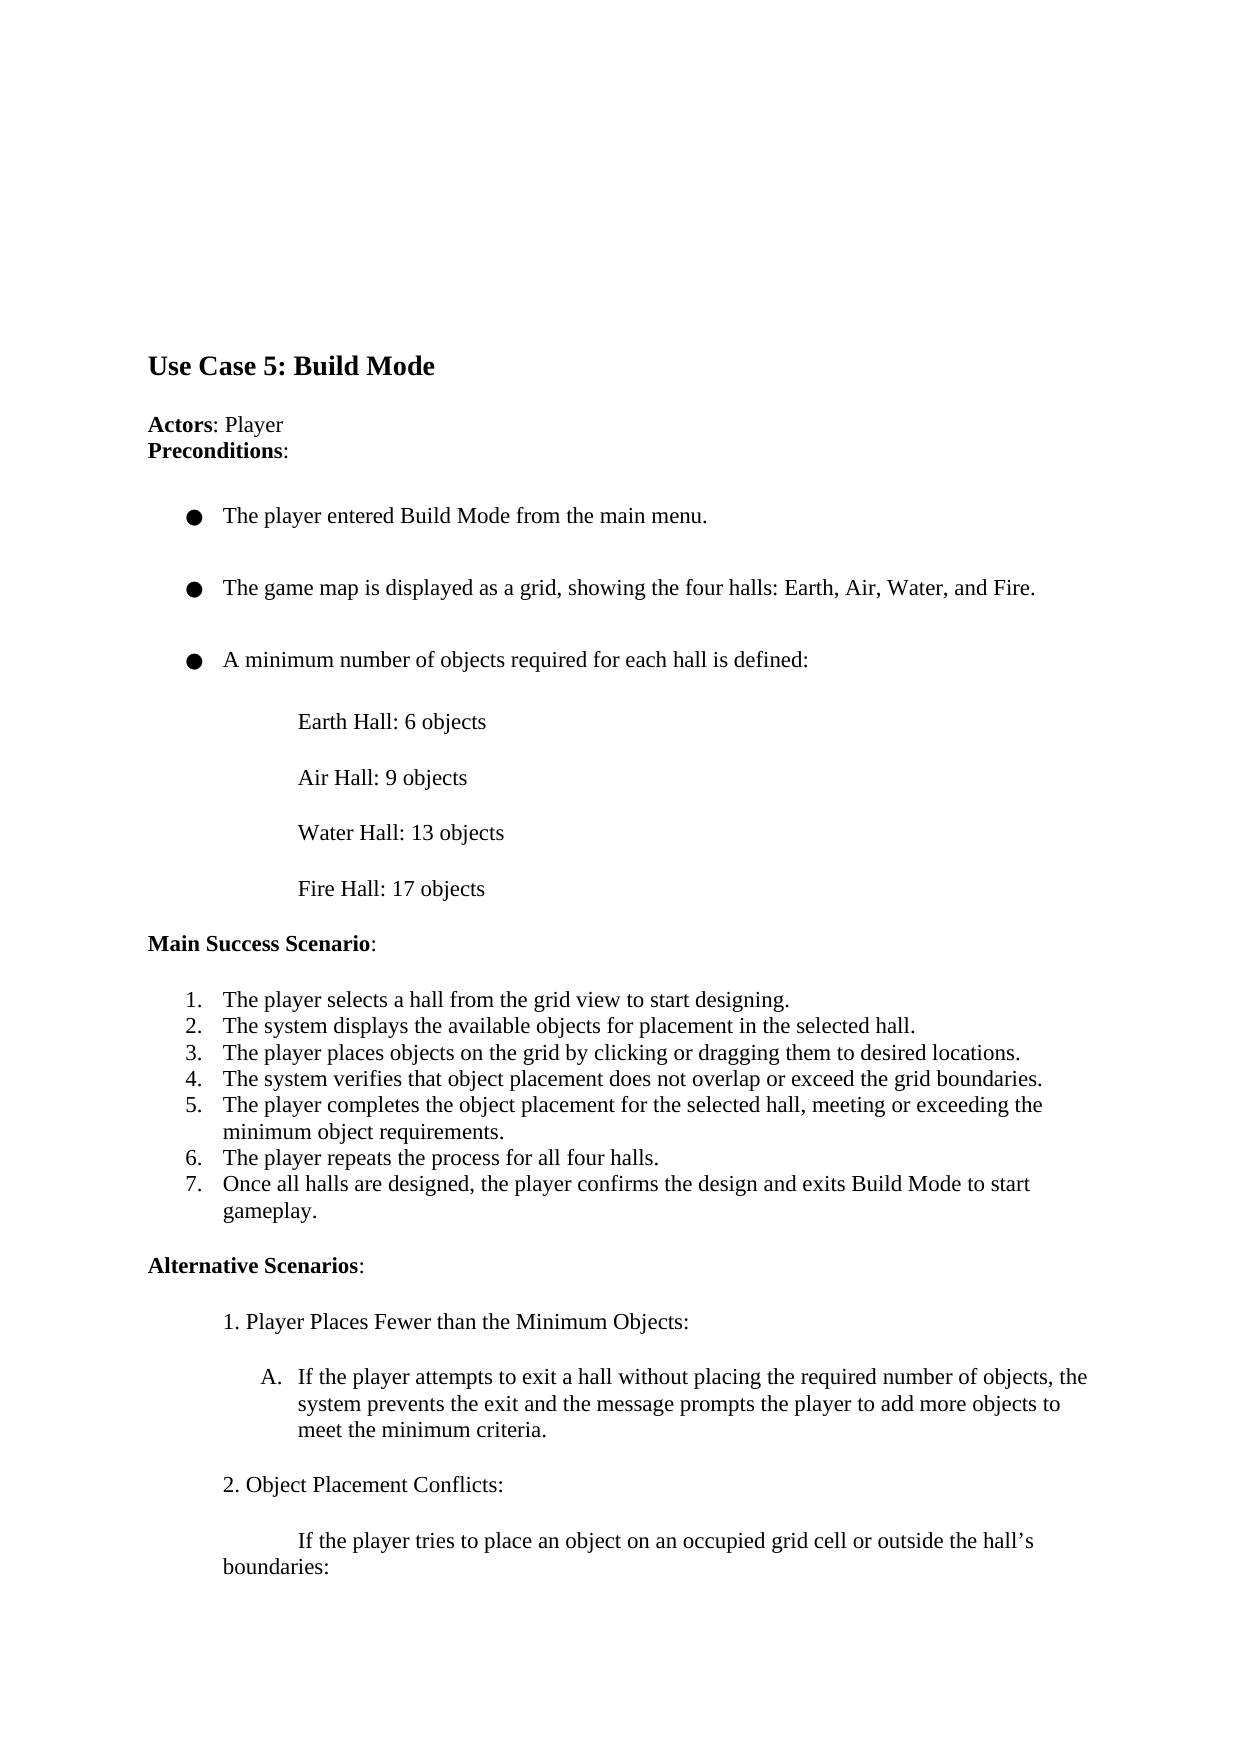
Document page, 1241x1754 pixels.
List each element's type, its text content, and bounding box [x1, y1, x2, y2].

list The system displays the available objects for placement in the selected hall. [185, 1012, 1093, 1039]
text Main Success Scenario: [148, 930, 1093, 957]
text Water Hall: 13 objects [223, 819, 1093, 846]
text Actors: Player Preconditions: [148, 411, 1093, 463]
list Once all halls are designed, the player confirms the design and exits Build Mode to start gameplay. [185, 1170, 1093, 1223]
list The player selects a hall from the grid view to start designing. [185, 986, 1093, 1012]
text 1. Player Places Fewer than the Minimum Objects: [223, 1308, 1093, 1334]
list The player completes the object placement for the selected hall, meeting or exceeding the minimum object requirements. [185, 1091, 1093, 1144]
list The player places objects on the grid by clicking or dragging them to desired locations. [185, 1039, 1093, 1065]
list The game map is displayed as a grid, showing the four halls: Earth, Air, Water, and Fire. [185, 564, 1093, 607]
text Fire Hall: 17 objects [223, 875, 1093, 901]
text Use Case 5: Build Mode [148, 349, 1093, 382]
text If the player tries to place an object on an occupied grid cell or outside the hall’s boundaries: [223, 1527, 1093, 1580]
text 2. Object Placement Conflicts: [223, 1472, 1093, 1498]
text Alternative Scenarios: [148, 1252, 1093, 1279]
text Earth Hall: 6 objects [223, 708, 1093, 735]
list If the player attempts to exit a hall without placing the required number of objects, the system prevents the exit and the message prompts the player to add more objects to meet the minimum criteria. [260, 1363, 1093, 1442]
text Air Hall: 9 objects [223, 764, 1093, 790]
list The system verifies that object placement does not overlap or exceed the grid boundaries. [185, 1065, 1093, 1091]
list The player repeats the process for all four halls. [185, 1144, 1093, 1170]
list The player entered Build Mode from the main menu. [185, 493, 1093, 535]
list A minimum number of objects required for each hall is defined: [185, 636, 1093, 679]
